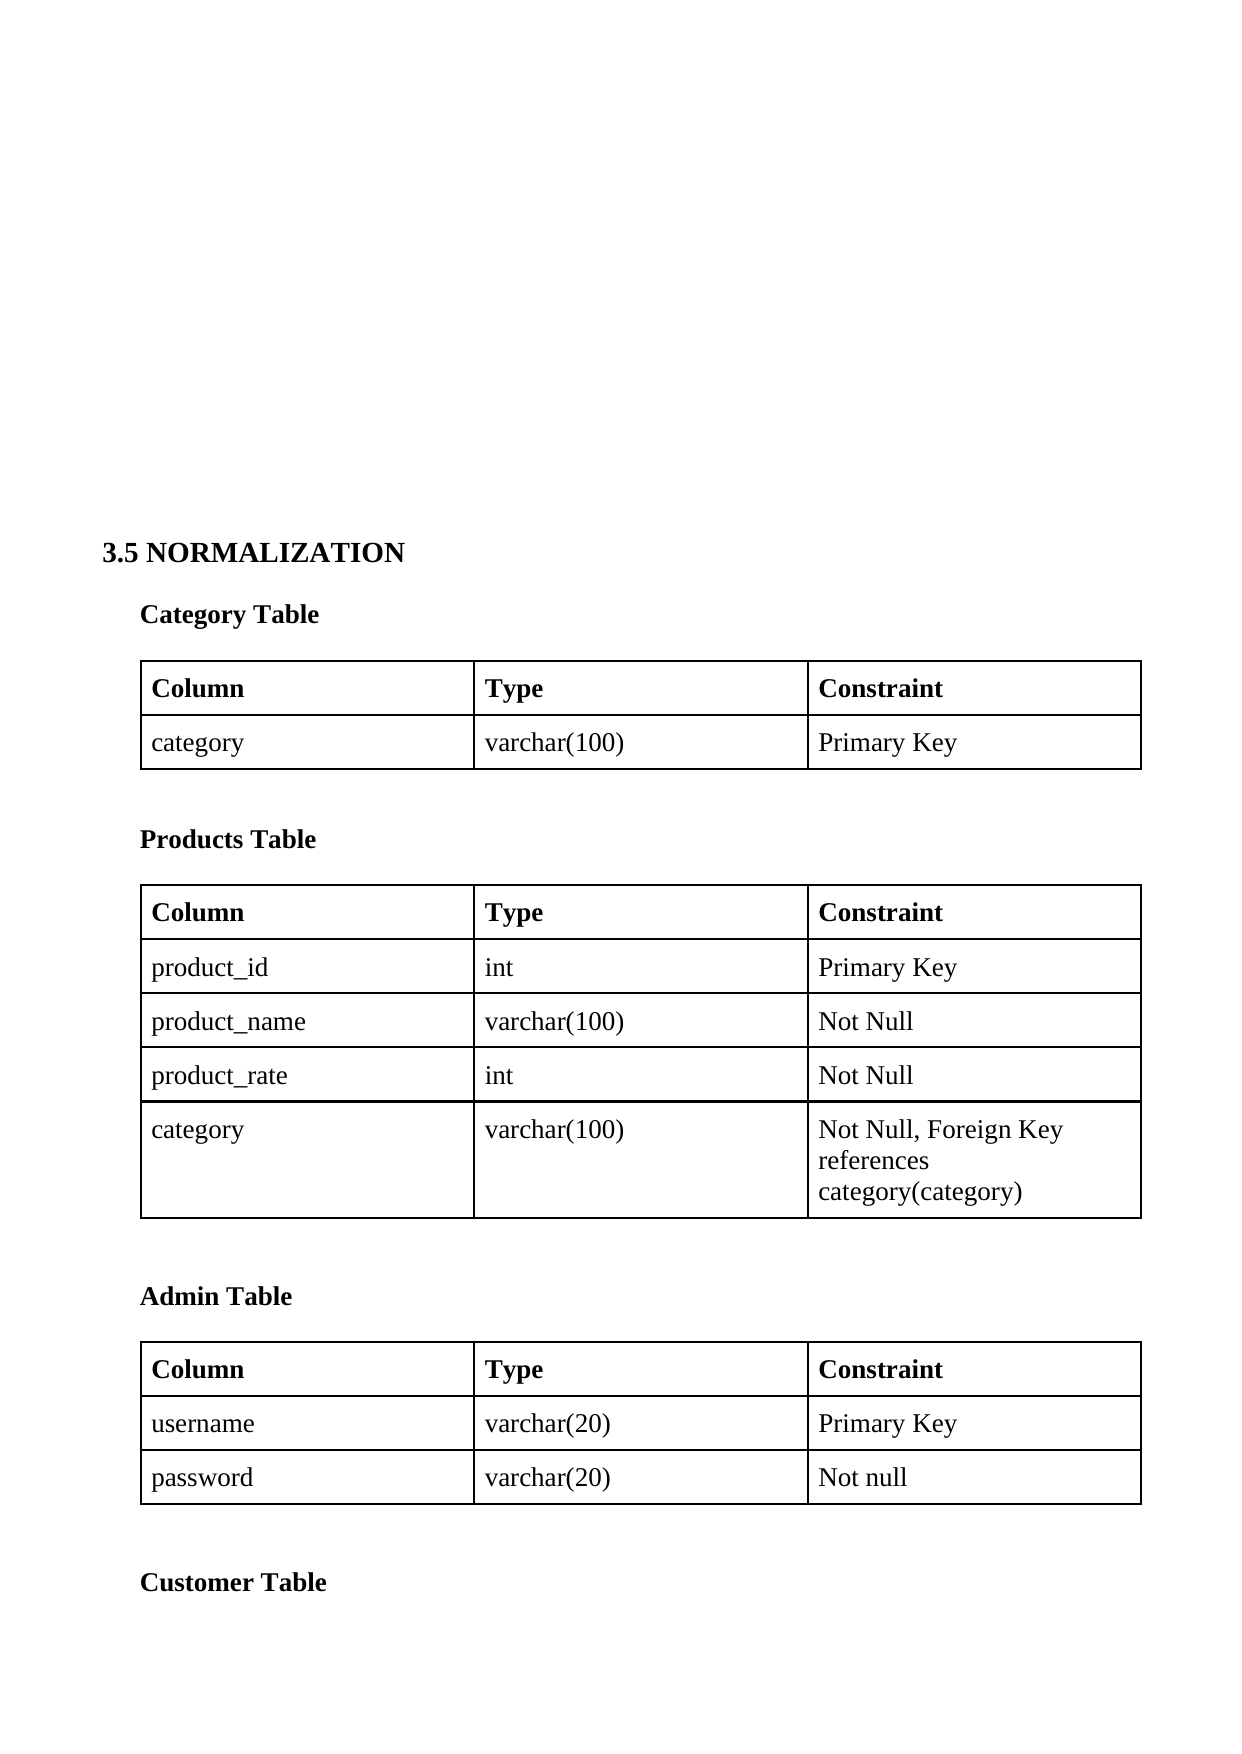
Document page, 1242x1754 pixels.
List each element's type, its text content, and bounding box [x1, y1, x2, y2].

text Category Table [139, 598, 1140, 630]
table_cell Not Null [809, 994, 1140, 1046]
table_header Type [475, 662, 807, 713]
table_cell varchar(100) [475, 716, 807, 768]
table_cell Primary Key [809, 1397, 1140, 1449]
table_cell password [142, 1451, 473, 1503]
table_cell username [142, 1397, 473, 1449]
table_cell varchar(100) [475, 994, 807, 1046]
table_header Column [142, 662, 473, 713]
table_cell category [142, 716, 473, 768]
table_header Constraint [809, 1343, 1140, 1395]
table_cell int [475, 1048, 807, 1100]
table_cell varchar(20) [475, 1397, 807, 1449]
text Products Table [139, 823, 1140, 854]
table_cell Primary Key [809, 940, 1140, 992]
table_cell category [142, 1103, 473, 1217]
table_cell Not null [809, 1451, 1140, 1503]
table_header Type [475, 886, 807, 938]
table_header Constraint [809, 886, 1140, 938]
table_cell product_rate [142, 1048, 473, 1100]
table_cell Not Null [809, 1048, 1140, 1100]
table_header Column [142, 1343, 473, 1395]
table_cell Primary Key [809, 716, 1140, 768]
table_header Constraint [809, 662, 1140, 713]
table_cell int [475, 940, 807, 992]
table_cell varchar(100) [475, 1103, 807, 1217]
text Customer Table [139, 1566, 1140, 1597]
table_cell product_id [142, 940, 473, 992]
table_cell product_name [142, 994, 473, 1046]
table_cell varchar(20) [475, 1451, 807, 1503]
table_cell Not Null, Foreign Key references category(category) [809, 1103, 1140, 1217]
table_header Type [475, 1343, 807, 1395]
table_header Column [142, 886, 473, 938]
text Admin Table [139, 1280, 1140, 1311]
text 3.5 NORMALIZATION [102, 535, 1137, 568]
